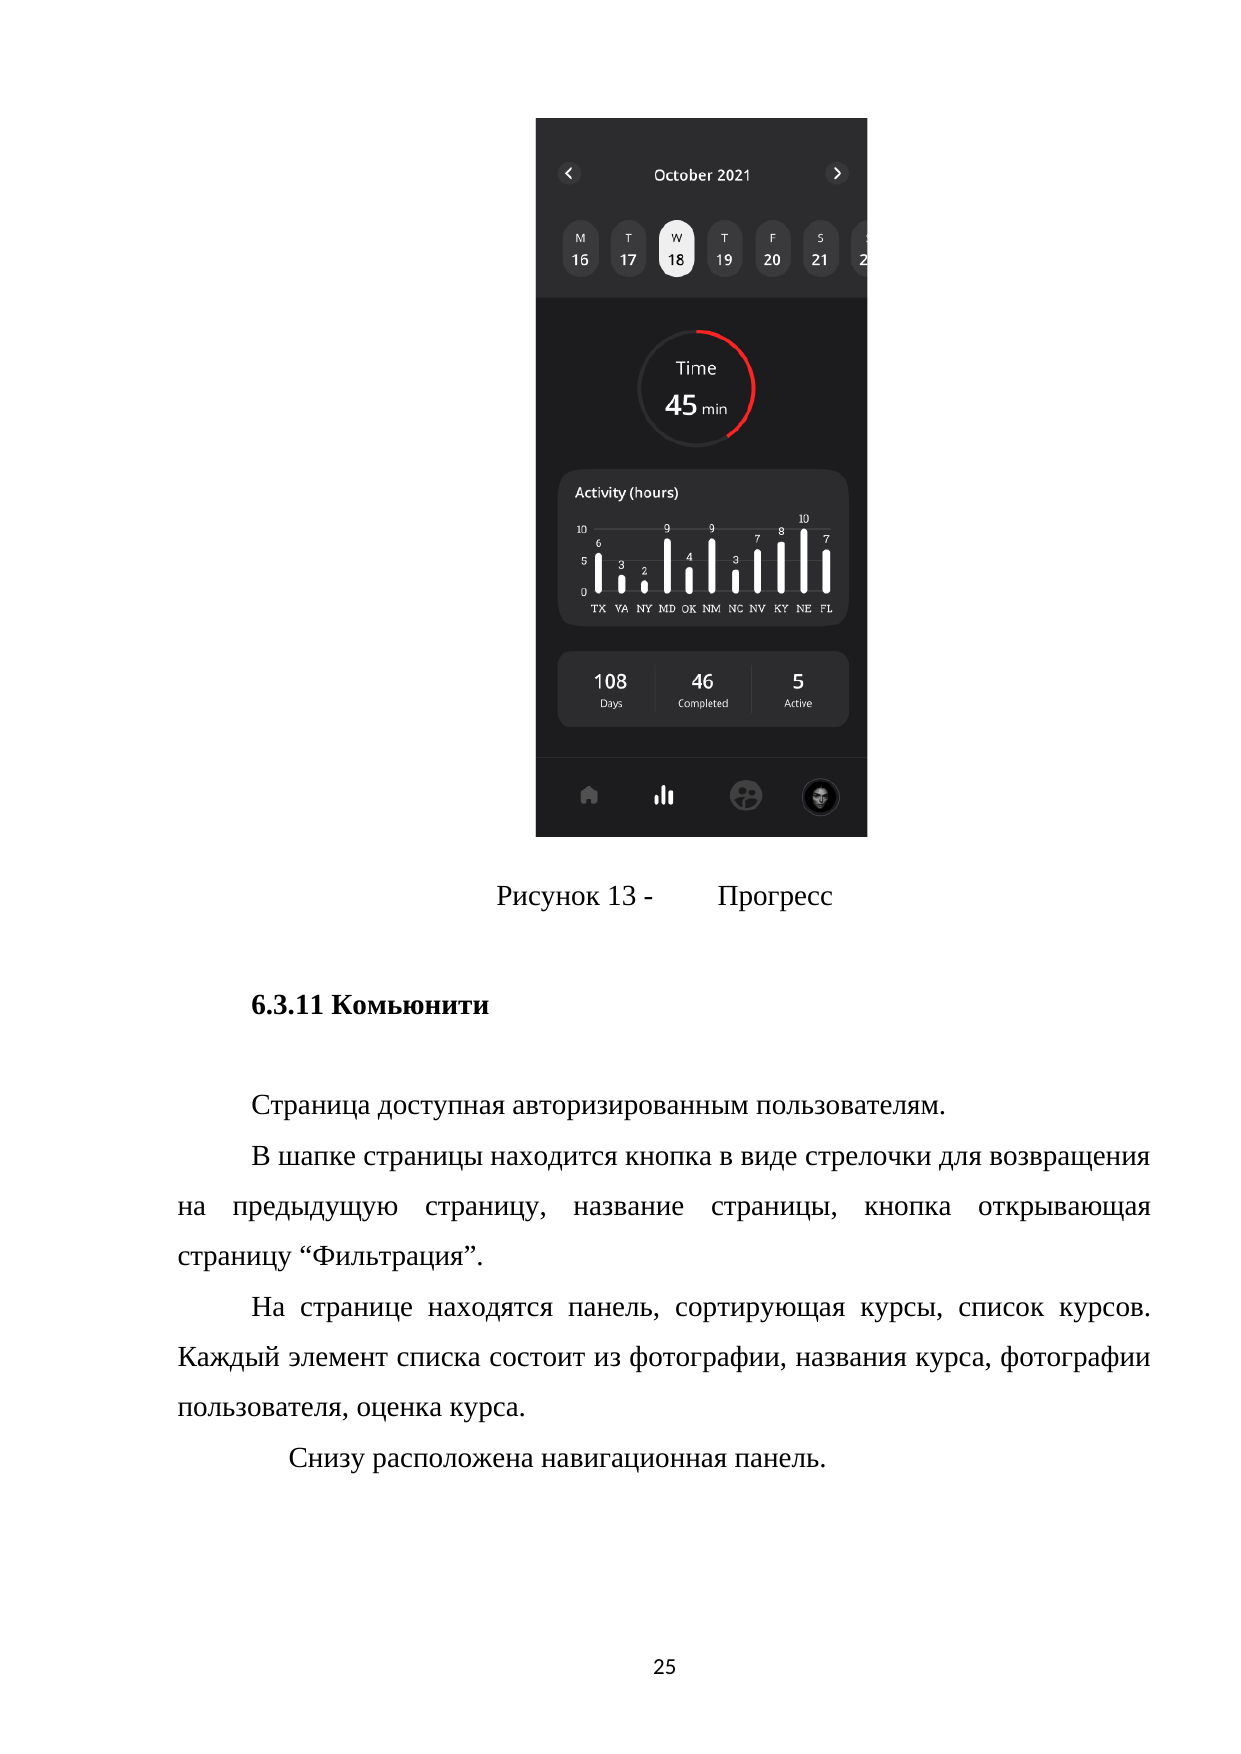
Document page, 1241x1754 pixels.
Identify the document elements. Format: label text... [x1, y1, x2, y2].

text Прогресс [177, 878, 1152, 912]
list Снизу расположена навигационная панель. [288, 1440, 1152, 1473]
text На странице находятся панель, сортирующая курсы, список курсов. Каждый элемент списка состоит из фотографии, названия курса, фотографии пользователя, оценка курса. [177, 1289, 1152, 1423]
text Страница доступная авторизированным пользователям. [177, 1087, 1152, 1121]
picture [535, 118, 868, 837]
text Комьюнити [215, 987, 1152, 1020]
text В шапке страницы находится кнопка в виде стрелочки для возвращения на предыдущую страницу, название страницы, кнопка открывающая страницу “Фильтрация”. [177, 1138, 1152, 1272]
